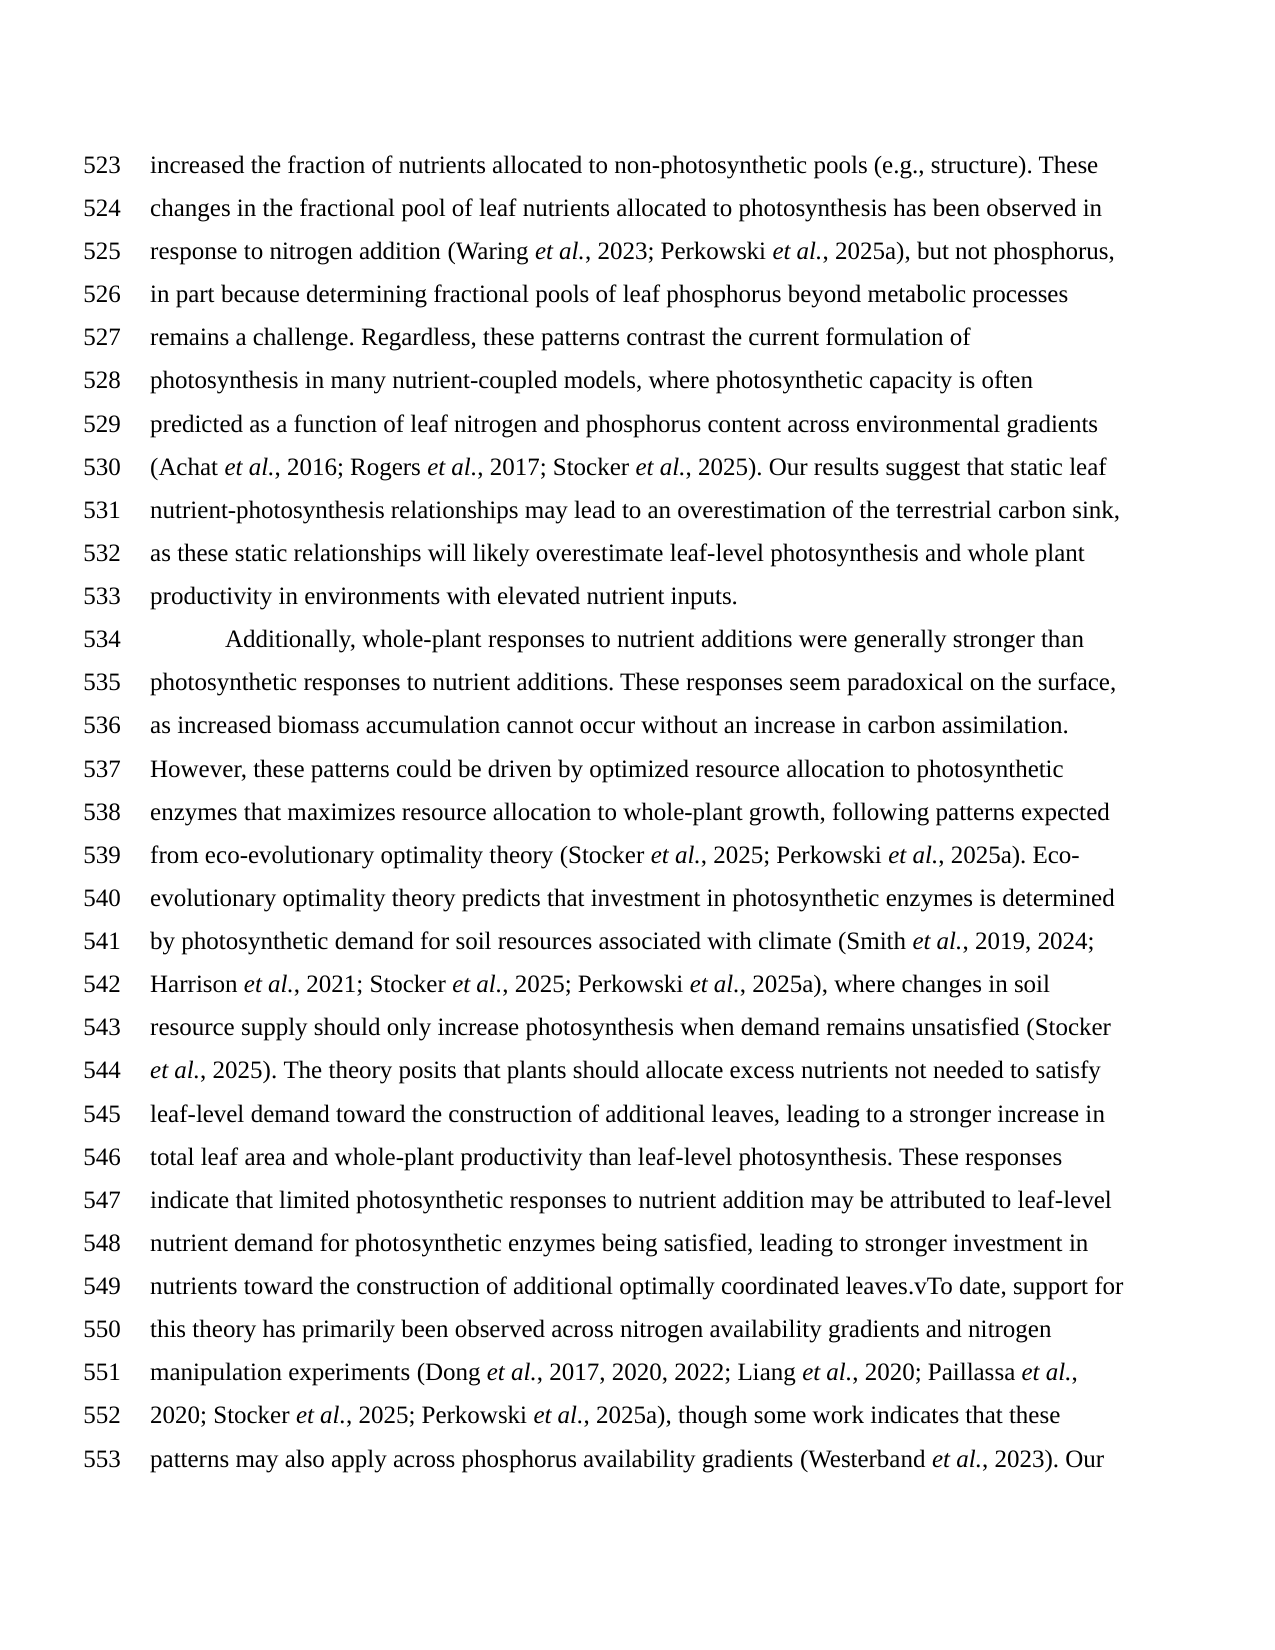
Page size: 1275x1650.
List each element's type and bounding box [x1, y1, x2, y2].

text [150, 624, 1125, 1472]
text [150, 150, 1125, 610]
